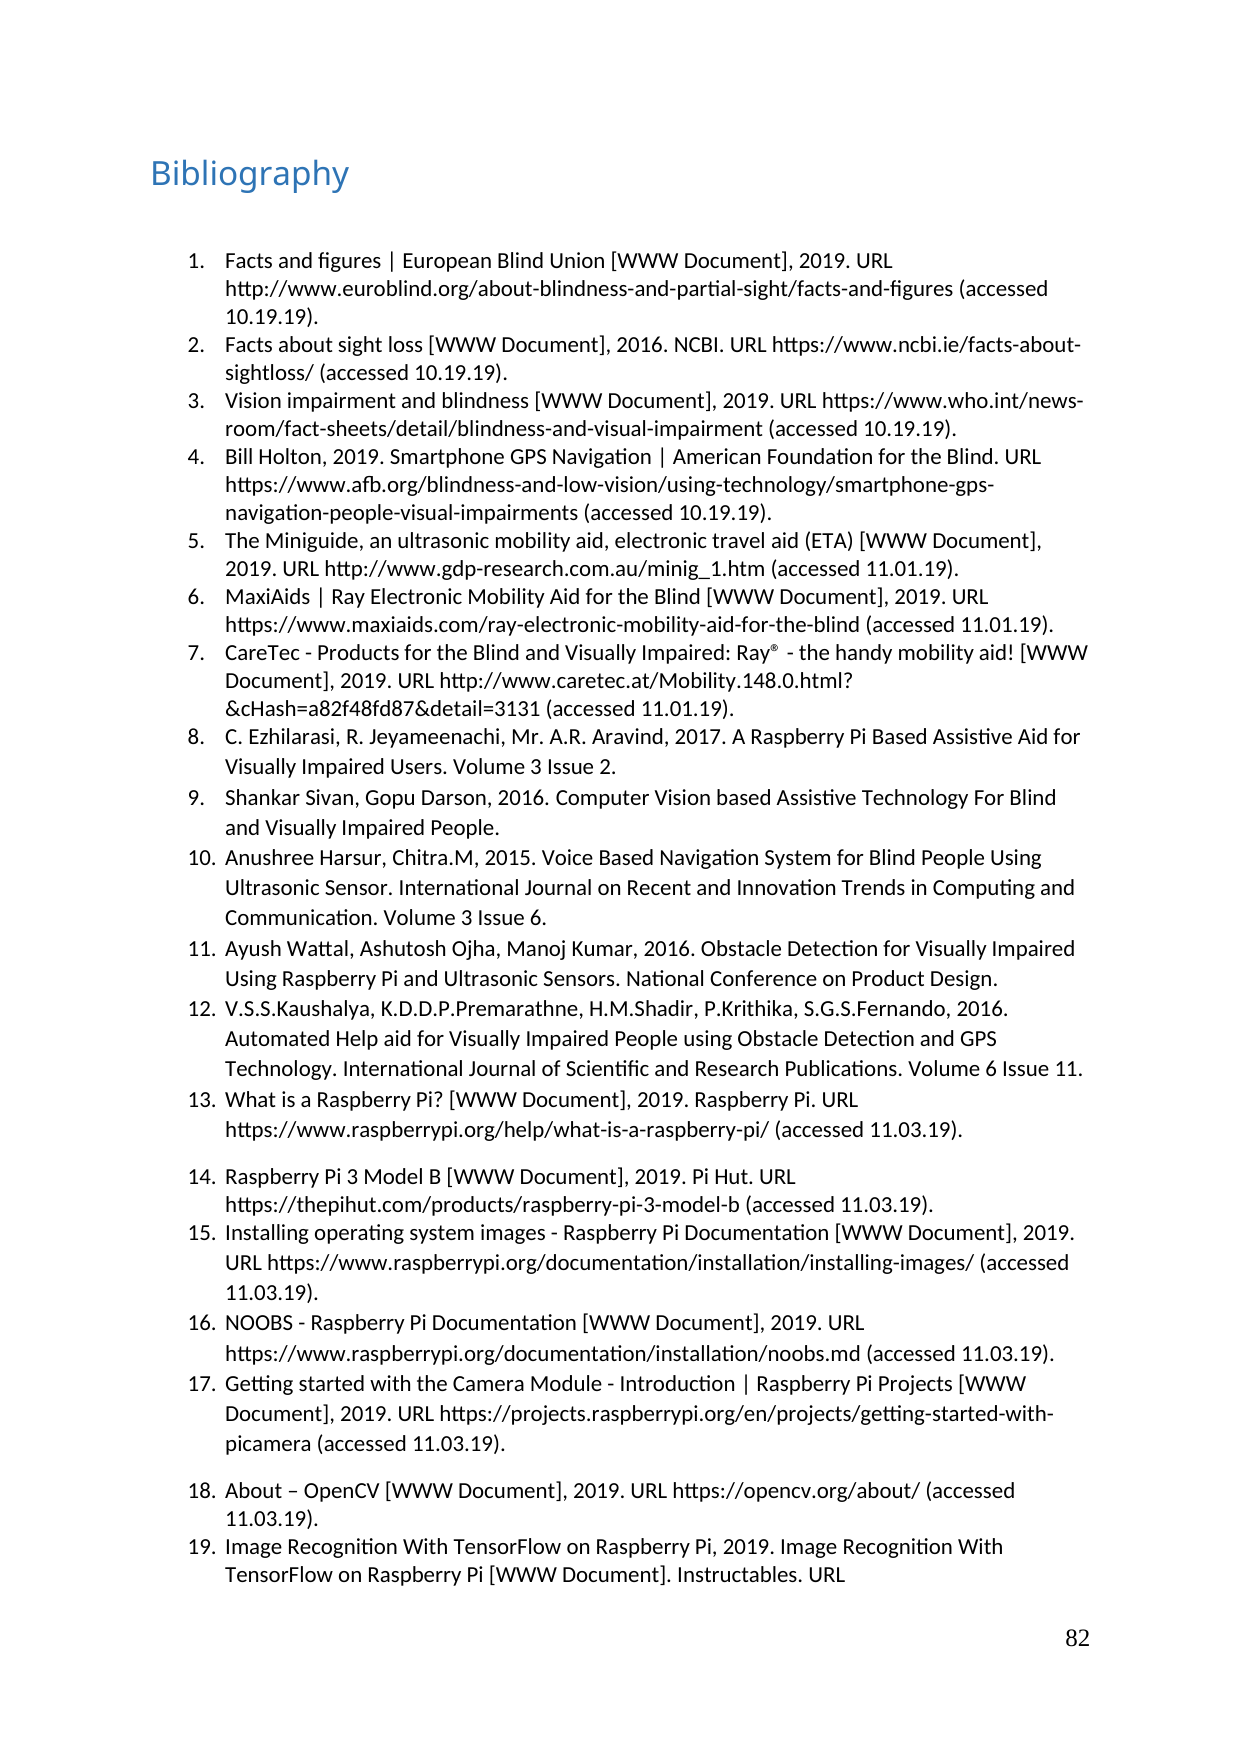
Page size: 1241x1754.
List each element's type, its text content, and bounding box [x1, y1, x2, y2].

list Vision impairment and blindness [WWW Document], 2019. URL https://www.who.int/news-room/fact-sheets/detail/blindness-and-visual-impairment (accessed 10.19.19). [187, 386, 1090, 442]
list Facts about sight loss [WWW Document], 2016. NCBI. URL https://www.ncbi.ie/facts-about-sightloss/ (accessed 10.19.19). [187, 330, 1090, 386]
list What is a Raspberry Pi? [WWW Document], 2019. Raspberry Pi. URL https://www.raspberrypi.org/help/what-is-a-raspberry-pi/ (accessed 11.03.19). [187, 1085, 1090, 1143]
list Getting started with the Camera Module - Introduction | Raspberry Pi Projects [WWW Document], 2019. URL https://projects.raspberrypi.org/en/projects/getting-started-with-picamera (accessed 11.03.19). [187, 1369, 1090, 1457]
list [187, 1532, 1090, 1588]
list Facts and figures | European Blind Union [WWW Document], 2019. URL http://www.euroblind.org/about-blindness-and-partial-sight/facts-and-figures (accessed 10.19.19). [187, 246, 1090, 330]
list The Miniguide, an ultrasonic mobility aid, electronic travel aid (ETA) [WWW Document], 2019. URL http://www.gdp-research.com.au/minig_1.htm (accessed 11.01.19). [187, 526, 1090, 582]
list CareTec - Products for the Blind and Visually Impaired: Ray® - the handy mobility aid! [WWW Document], 2019. URL http://www.caretec.at/Mobility.148.0.html?&cHash=a82f48fd87&detail=3131 (accessed 11.01.19). [187, 638, 1090, 722]
subtitle Bibliography [150, 150, 1090, 195]
list Bill Holton, 2019. Smartphone GPS Navigation | American Foundation for the Blind. URL https://www.afb.org/blindness-and-low-vision/using-technology/smartphone-gps-navigation-people-visual-impairments (accessed 10.19.19). [187, 442, 1090, 526]
list About – OpenCV [WWW Document], 2019. URL https://opencv.org/about/ (accessed 11.03.19). [187, 1476, 1090, 1532]
list Raspberry Pi 3 Model B [WWW Document], 2019. Pi Hut. URL https://thepihut.com/products/raspberry-pi-3-model-b (accessed 11.03.19). [187, 1162, 1090, 1218]
list Installing operating system images - Raspberry Pi Documentation [WWW Document], 2019. URL https://www.raspberrypi.org/documentation/installation/installing-images/ (accessed 11.03.19). [187, 1218, 1090, 1306]
list Shankar Sivan, Gopu Darson, 2016. Computer Vision based Assistive Technology For Blind and Visually Impaired People. [187, 783, 1090, 841]
list Anushree Harsur, Chitra.M, 2015. Voice Based Navigation System for Blind People Using Ultrasonic Sensor. International Journal on Recent and Innovation Trends in Computing and Communication. Volume 3 Issue 6. [187, 843, 1090, 931]
list NOOBS - Raspberry Pi Documentation [WWW Document], 2019. URL https://www.raspberrypi.org/documentation/installation/noobs.md (accessed 11.03.19). [187, 1308, 1090, 1367]
list C. Ezhilarasi, R. Jeyameenachi, Mr. A.R. Aravind, 2017. A Raspberry Pi Based Assistive Aid for Visually Impaired Users. Volume 3 Issue 2. [187, 722, 1090, 780]
list MaxiAids | Ray Electronic Mobility Aid for the Blind [WWW Document], 2019. URL https://www.maxiaids.com/ray-electronic-mobility-aid-for-the-blind (accessed 11.01.19). [187, 582, 1090, 638]
list V.S.S.Kaushalya, K.D.D.P.Premarathne, H.M.Shadir, P.Krithika, S.G.S.Fernando, 2016. Automated Help aid for Visually Impaired People using Obstacle Detection and GPS Technology. International Journal of Scientific and Research Publications. Volume 6 Issue 11. [187, 994, 1090, 1082]
list Ayush Wattal, Ashutosh Ojha, Manoj Kumar, 2016. Obstacle Detection for Visually Impaired Using Raspberry Pi and Ultrasonic Sensors. National Conference on Product Design. [187, 934, 1090, 992]
